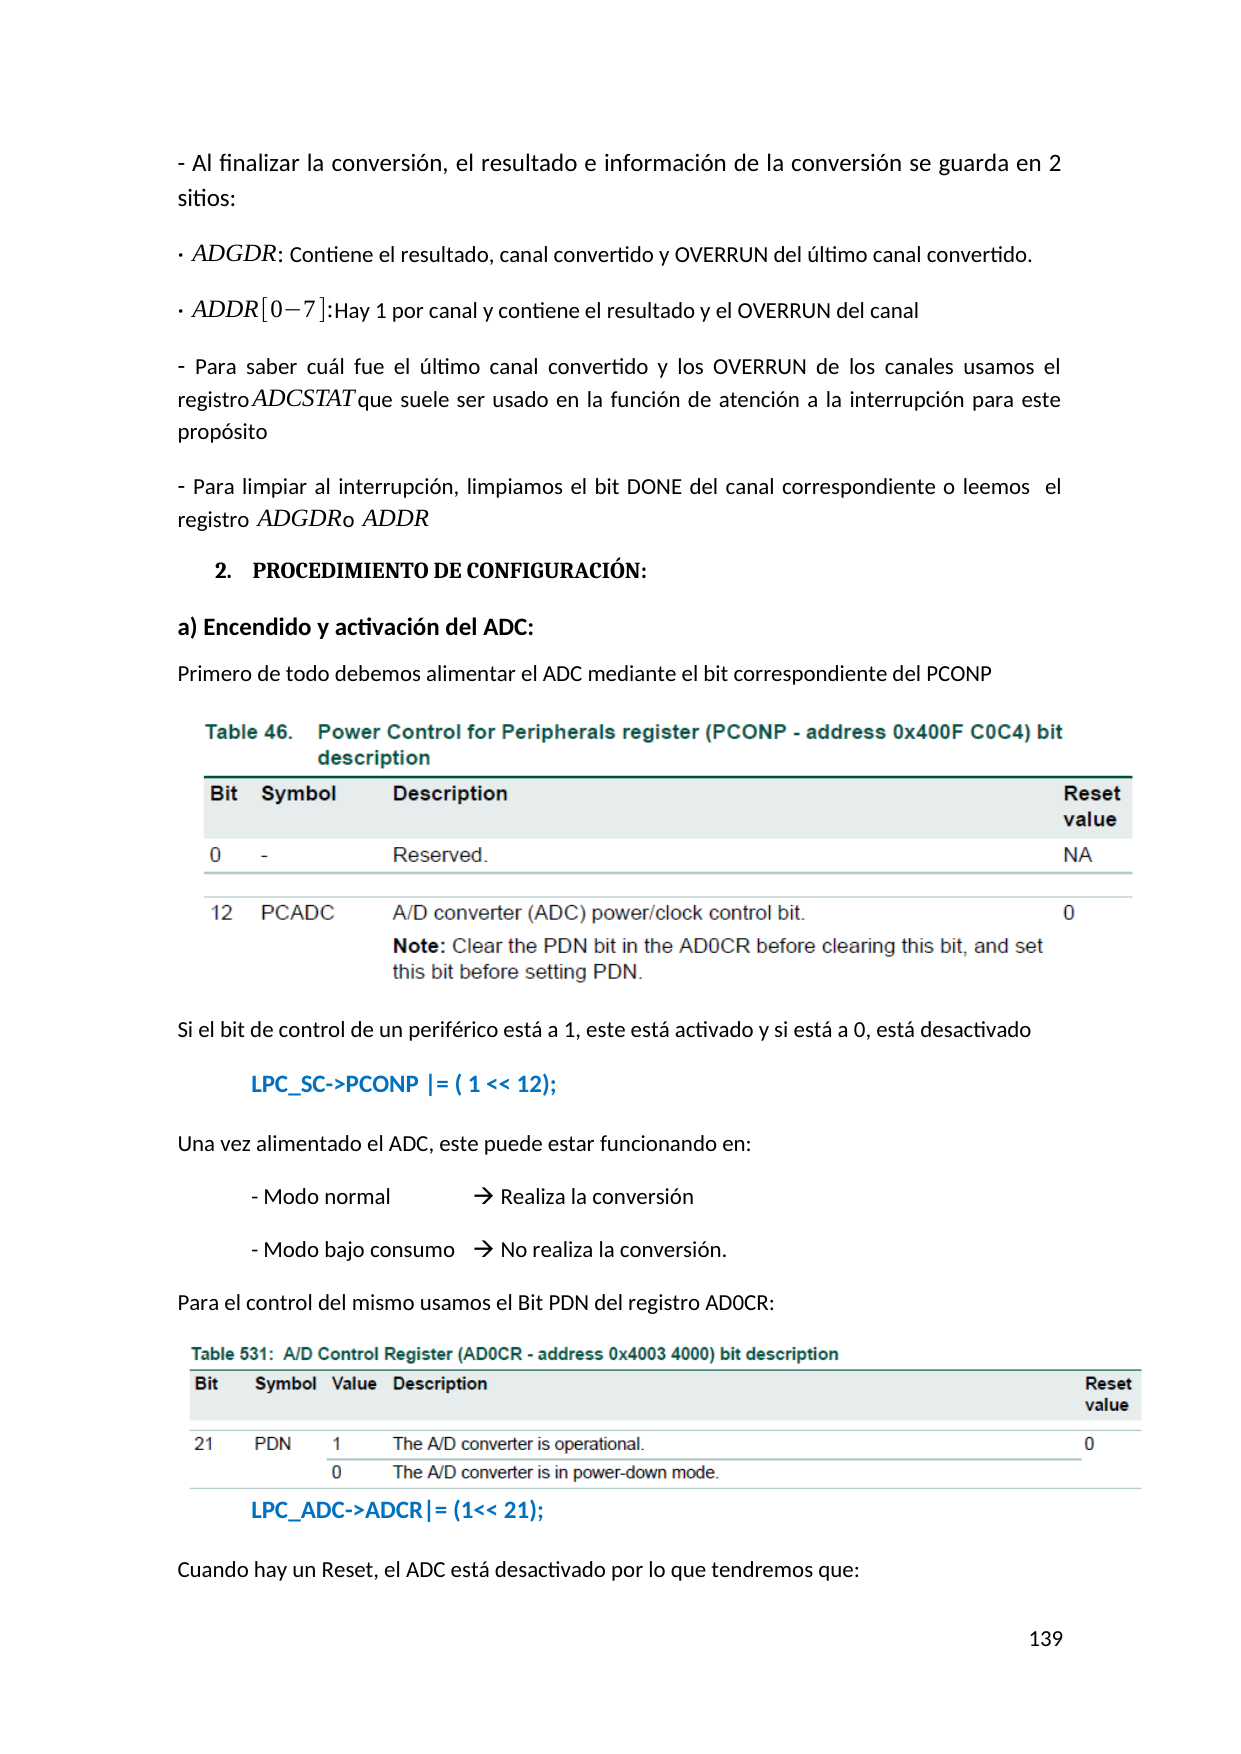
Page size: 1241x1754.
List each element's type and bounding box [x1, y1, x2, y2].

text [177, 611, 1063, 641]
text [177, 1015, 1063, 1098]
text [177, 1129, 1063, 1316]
picture [177, 712, 1151, 985]
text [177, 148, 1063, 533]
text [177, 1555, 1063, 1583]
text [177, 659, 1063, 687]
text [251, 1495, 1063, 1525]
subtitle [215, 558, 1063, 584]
picture [177, 1341, 1151, 1495]
